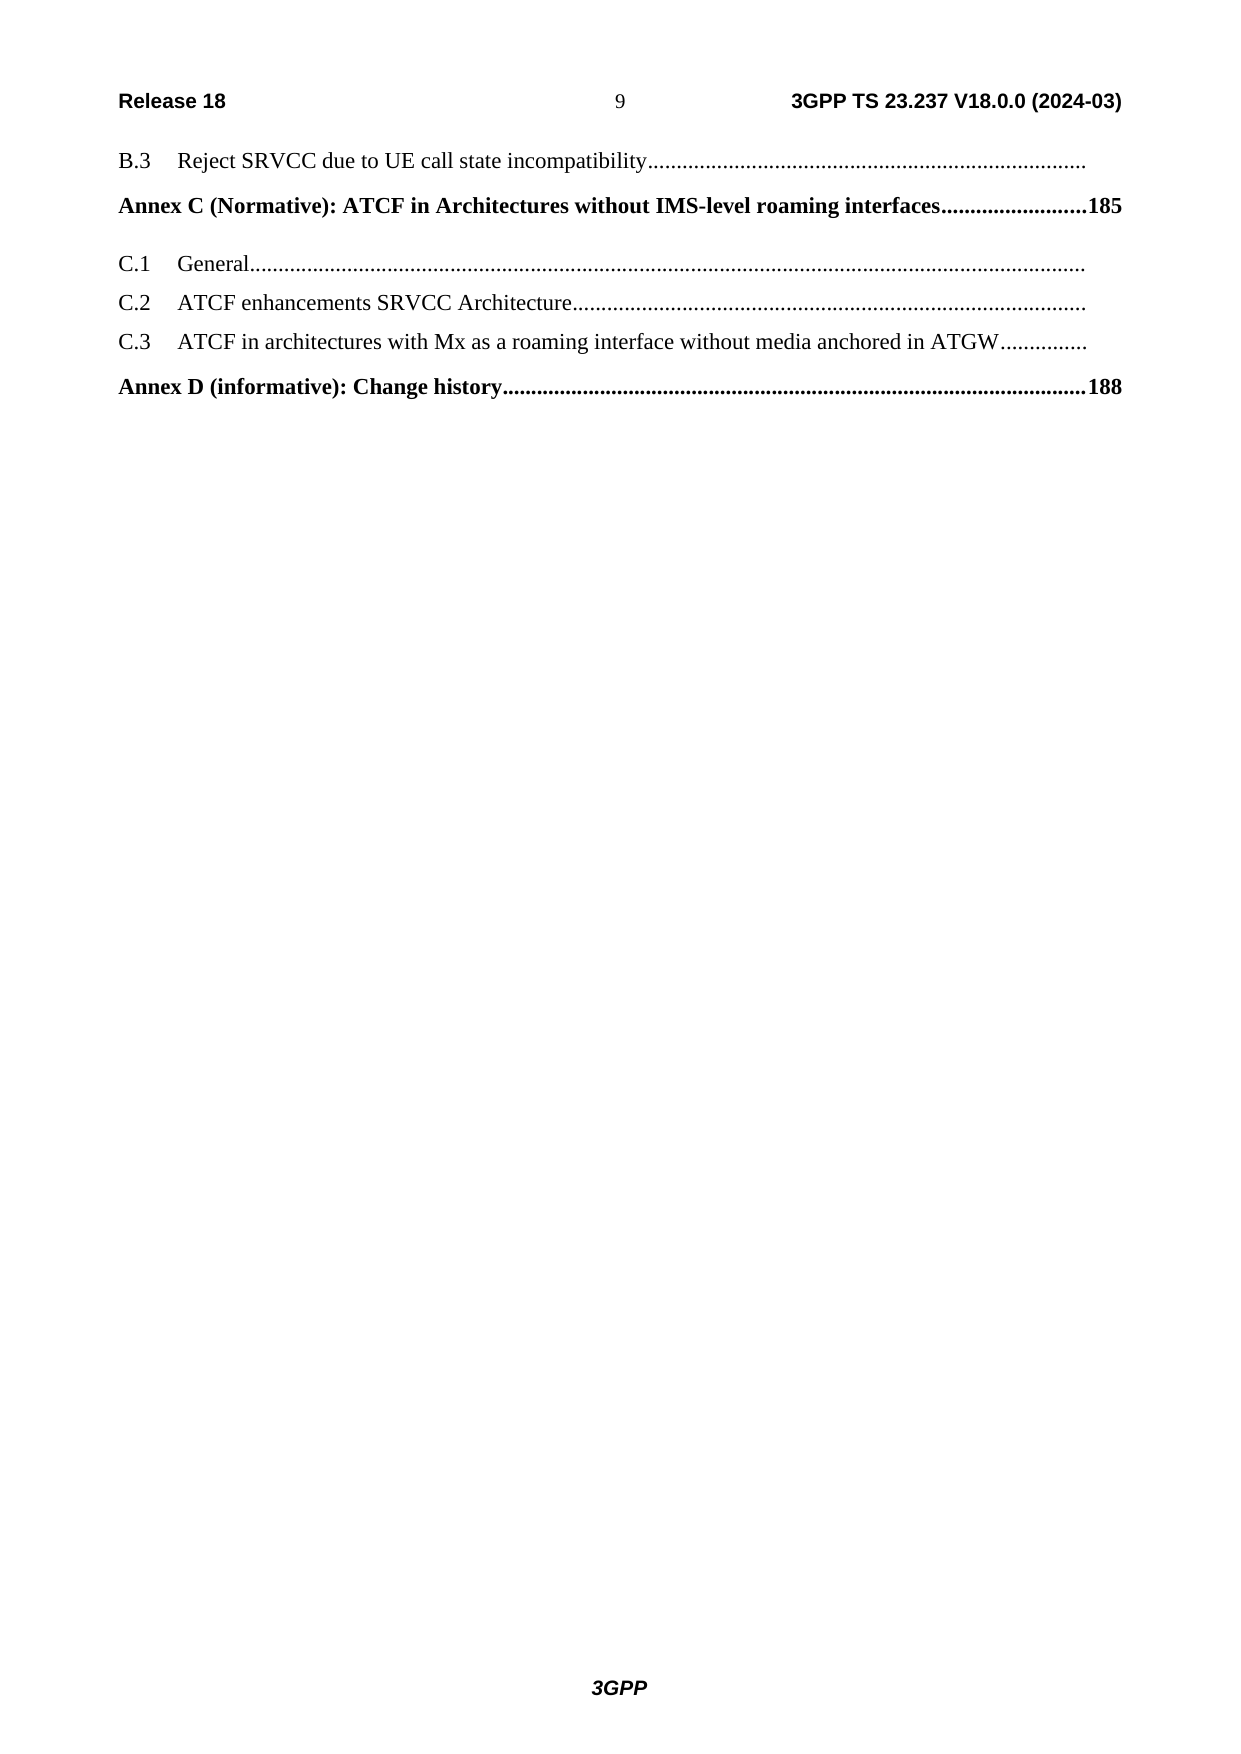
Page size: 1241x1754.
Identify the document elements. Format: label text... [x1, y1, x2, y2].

text C.2 ATCF enhancements SRVCC Architecture 185 [118, 289, 1078, 315]
text C.3 ATCF in architectures with Mx as a roaming interface without media anchored in ATGW 186 [118, 328, 1078, 354]
text Annex D (informative): Change history 188 [118, 373, 1122, 399]
text B.3 Reject SRVCC due to UE call state incompatibility 184 [118, 147, 1078, 174]
text Annex C (Normative): ATCF in Architectures without IMS-level roaming interfaces 185 [118, 193, 1122, 219]
text C.1 General 185 [118, 250, 1078, 277]
